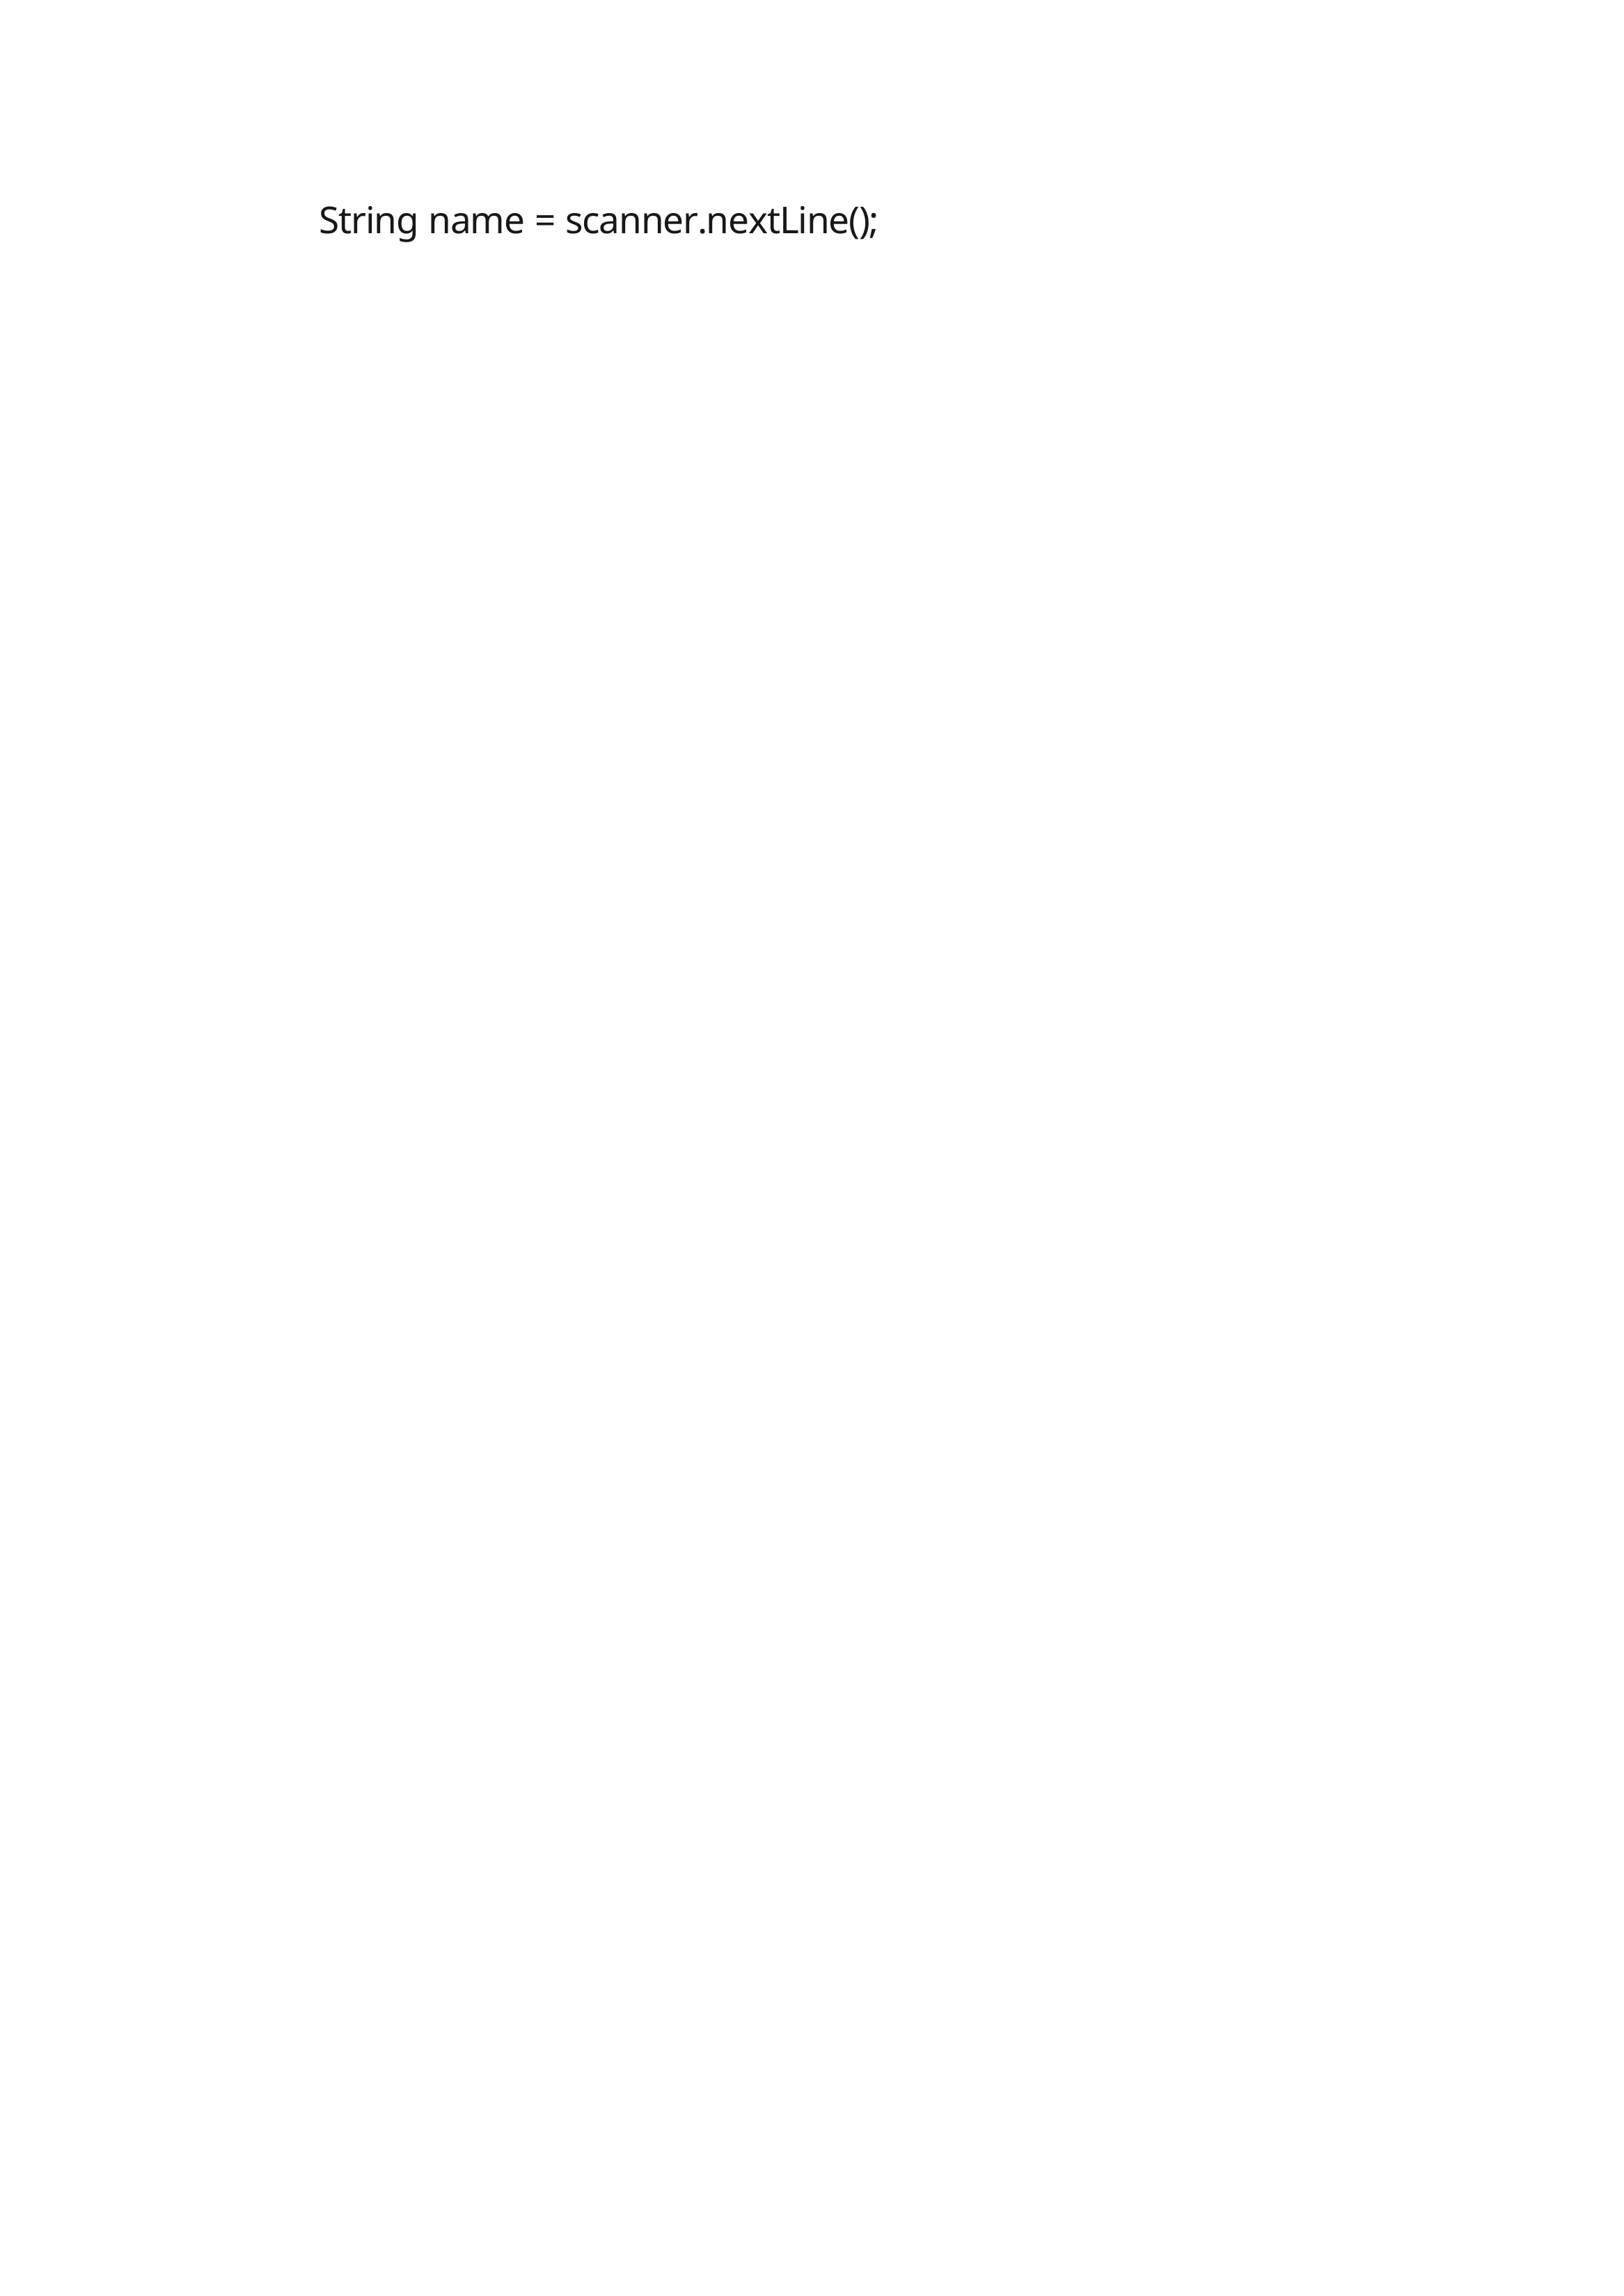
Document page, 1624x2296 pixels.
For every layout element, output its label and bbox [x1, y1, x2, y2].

text [319, 194, 1009, 244]
